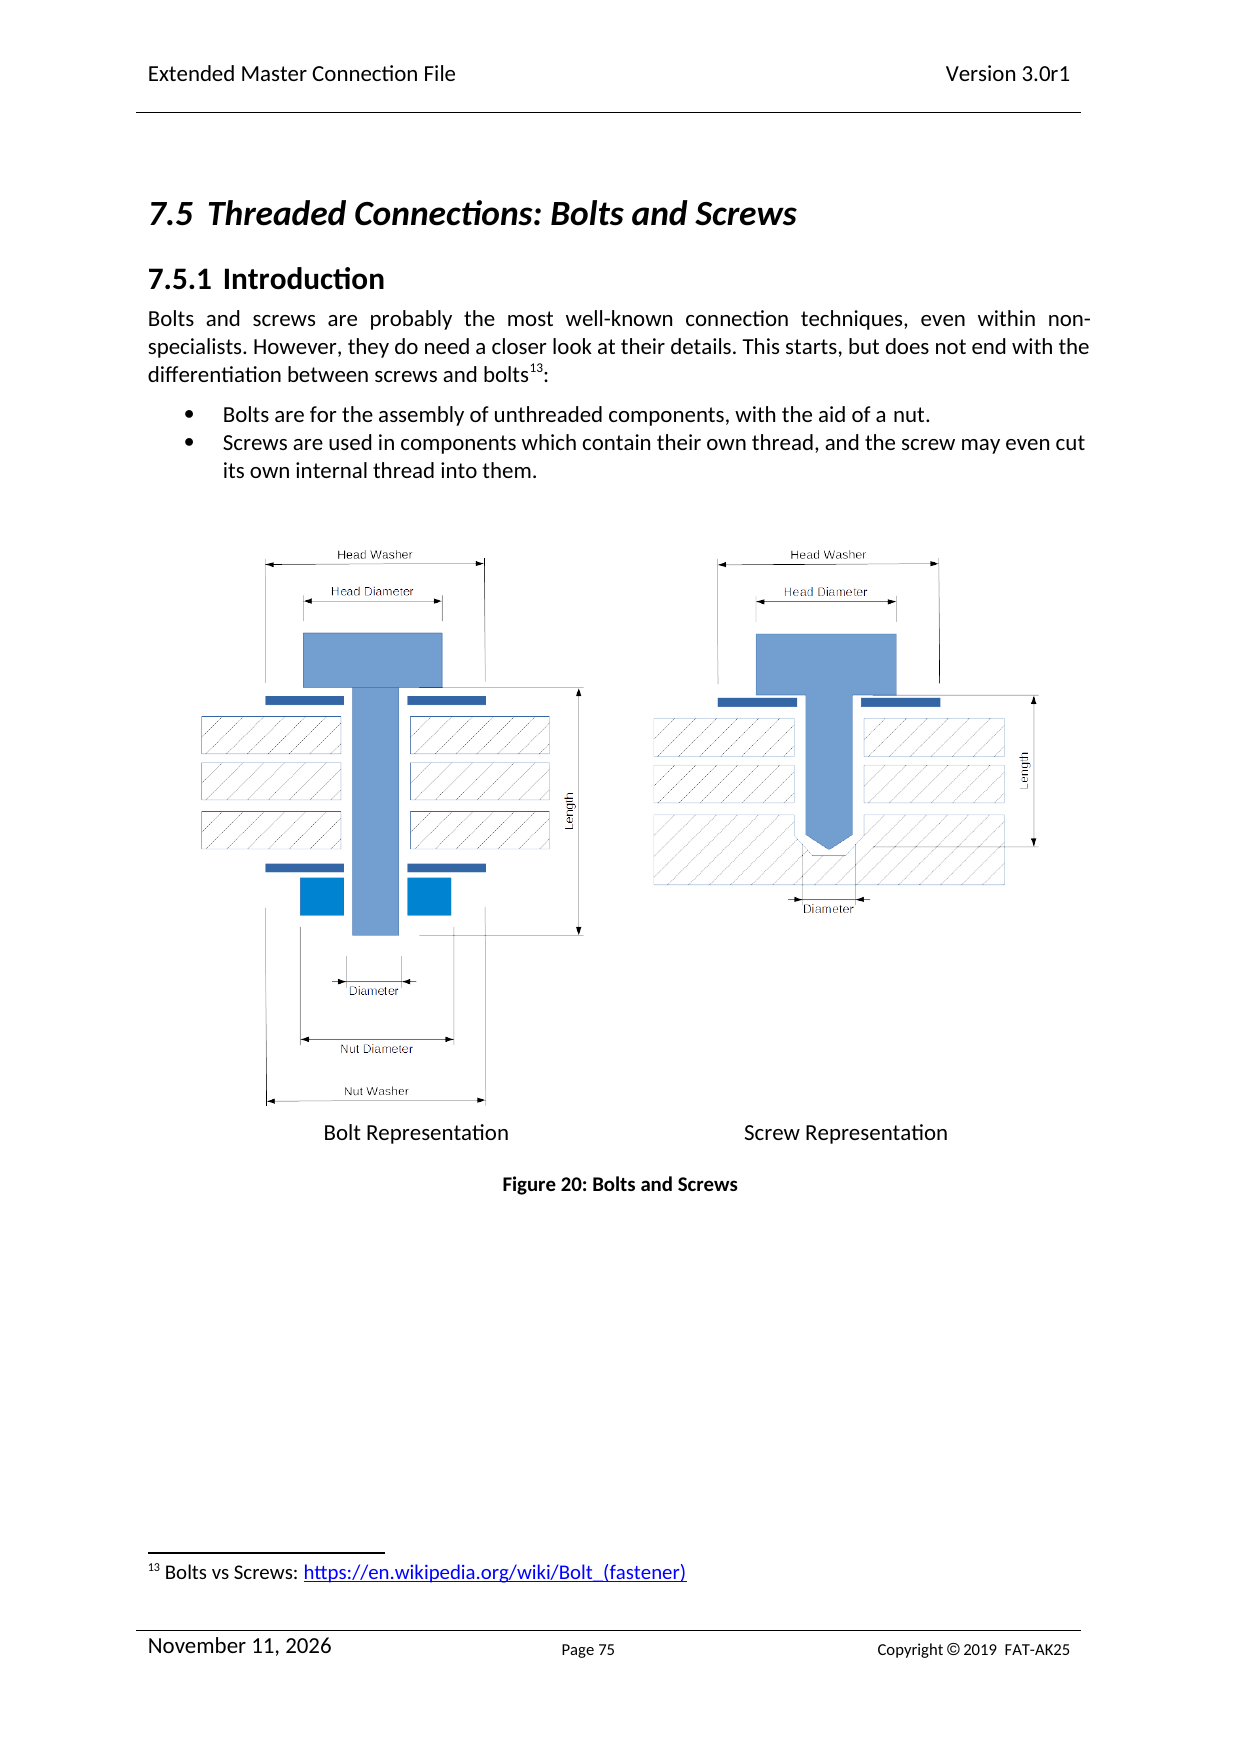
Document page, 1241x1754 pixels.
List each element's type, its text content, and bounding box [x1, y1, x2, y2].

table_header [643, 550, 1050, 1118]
text Bolts and screws are probably the most well-known connection techniques, even within non-specialists. However, they do need a closer look at their details. This starts, but does not end with the differentiation between screws and bolts: [148, 304, 1092, 388]
list Bolts are for the assembly of unthreaded components, with the aid of a nut. [185, 400, 1092, 428]
picture [653, 550, 1039, 913]
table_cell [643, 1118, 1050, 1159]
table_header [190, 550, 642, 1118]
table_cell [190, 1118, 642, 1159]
list Screws are used in components which contain their own thread, and the screw may even cut its own internal thread into them. [185, 428, 1092, 484]
subtitle Introduction [148, 259, 1092, 297]
text Figure 20: Bolts and Screws [148, 1171, 1092, 1197]
picture [201, 550, 584, 1106]
subtitle Threaded Connections: Bolts and Screws [148, 191, 1092, 234]
